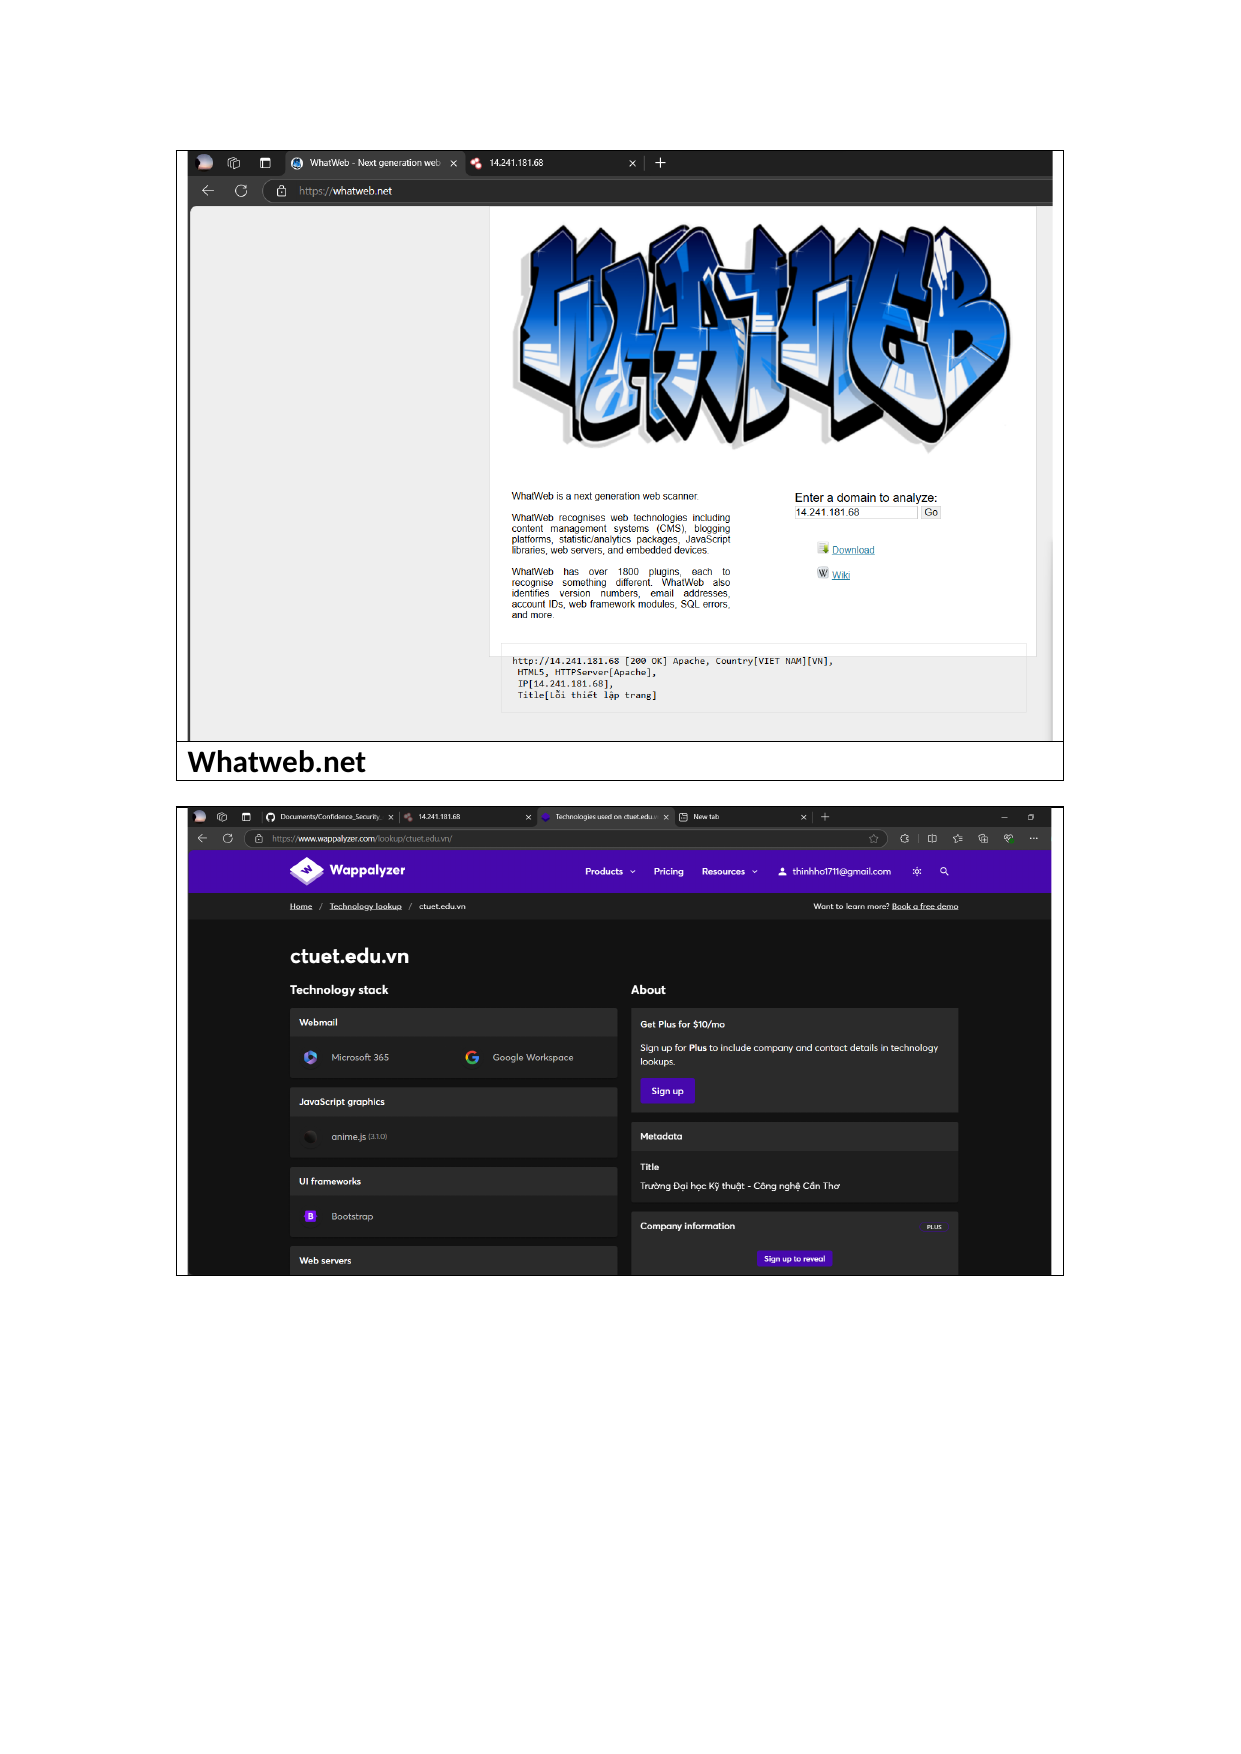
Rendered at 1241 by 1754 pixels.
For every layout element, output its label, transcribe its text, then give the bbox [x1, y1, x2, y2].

table_header [1053, 151, 1063, 741]
picture [187, 807, 1052, 1275]
picture [187, 151, 1053, 741]
table_cell Whatweb.net [177, 742, 1063, 780]
table_header [177, 808, 187, 1275]
table_header [1052, 808, 1063, 1275]
table_header [177, 151, 187, 741]
